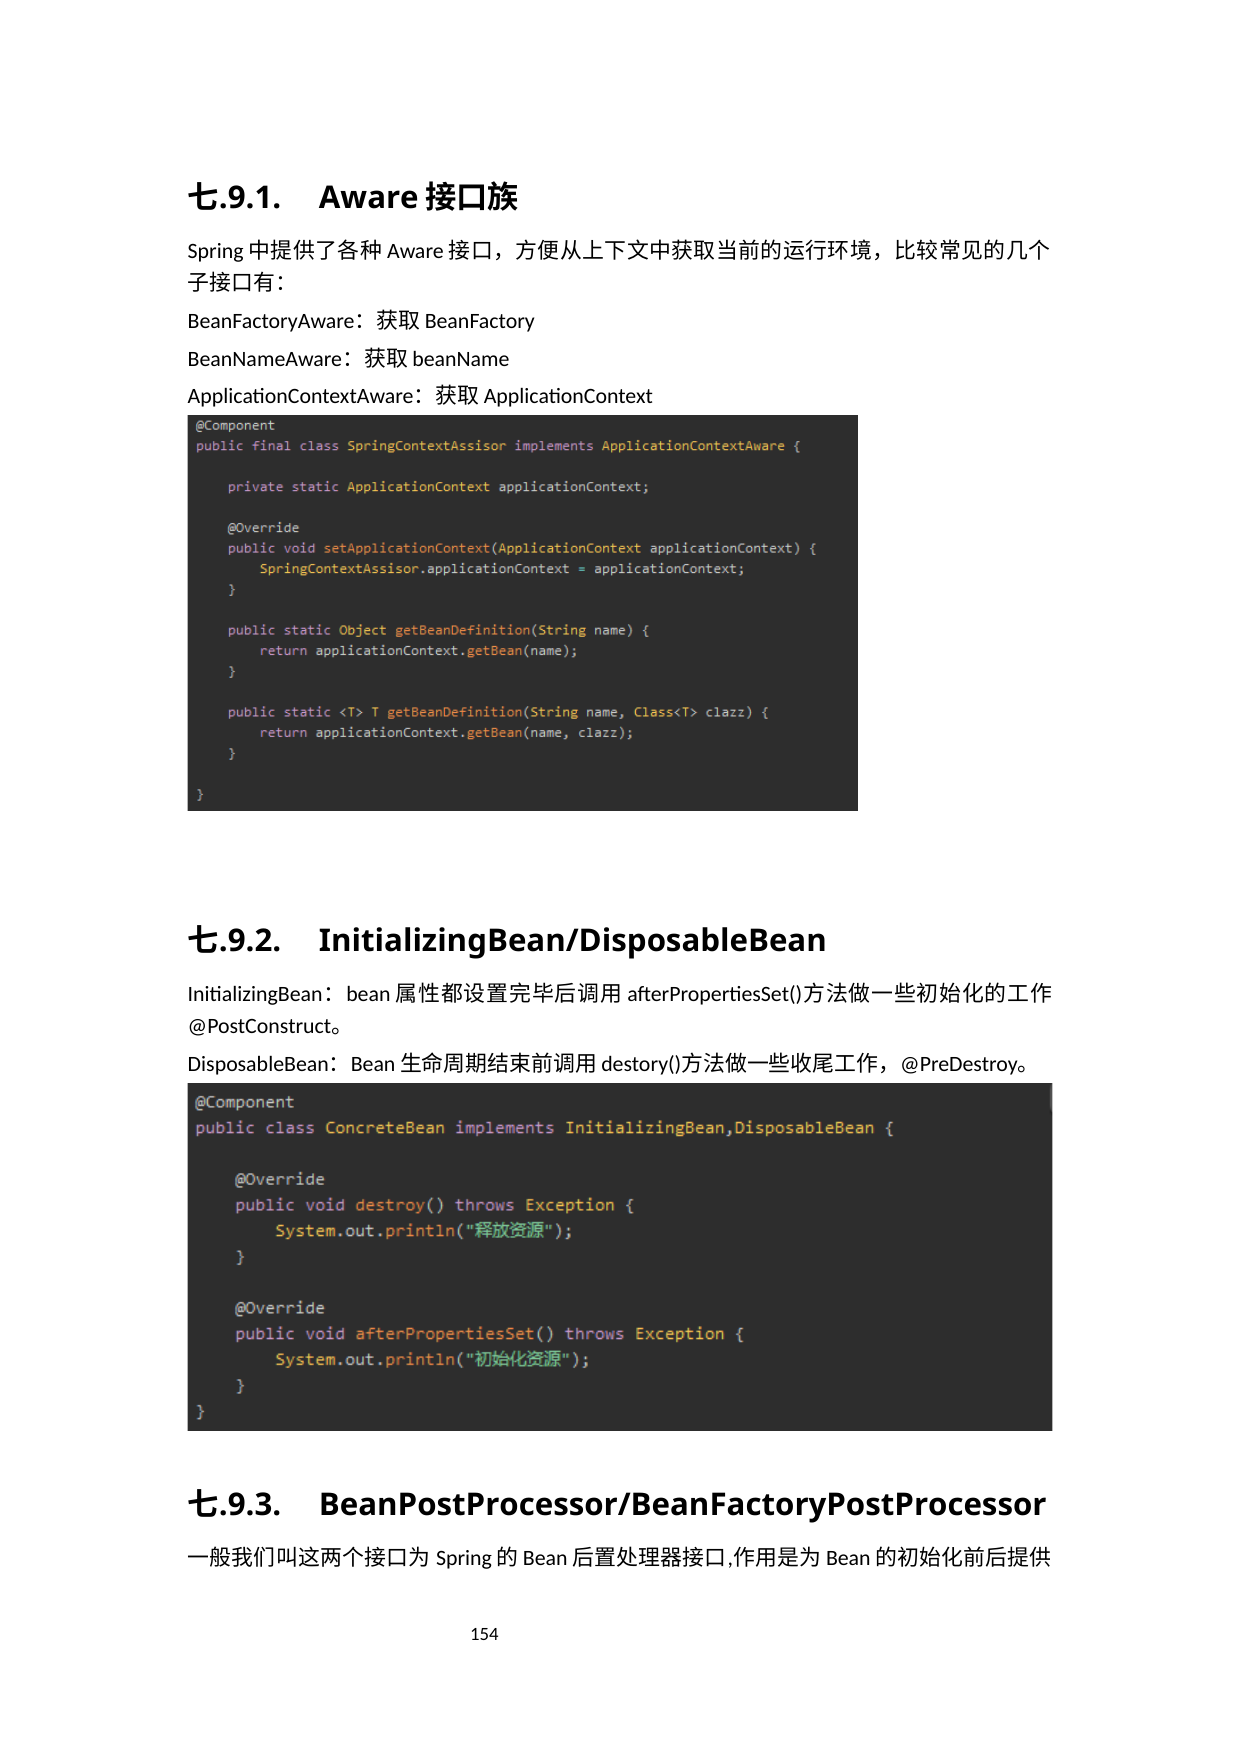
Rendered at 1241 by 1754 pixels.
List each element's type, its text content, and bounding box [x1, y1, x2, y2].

text ApplicationContextAware：获取ApplicationContext [187, 378, 1053, 410]
text Spring中提供了各种Aware接口，方便从上下文中获取当前的运行环境，比较常见的几个子接口有： [187, 232, 1053, 297]
text DisposableBean：Bean生命周期结束前调用destory()方法做一些收尾工作，@PreDestroy。 [187, 1045, 1053, 1078]
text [187, 1540, 1053, 1572]
picture [187, 415, 858, 811]
subtitle InitializingBean/DisposableBean [187, 905, 1053, 970]
text BeanFactoryAware：获取BeanFactory [187, 302, 1053, 335]
subtitle BeanPostProcessor/BeanFactoryPostProcessor [187, 1470, 1053, 1535]
picture [187, 1083, 1053, 1431]
subtitle Aware接口族 [187, 162, 1053, 227]
text InitializingBean：bean属性都设置完毕后调用afterPropertiesSet()方法做一些初始化的工作，@PostConstruct。 [187, 975, 1053, 1040]
text BeanNameAware：获取beanName [187, 340, 1053, 373]
